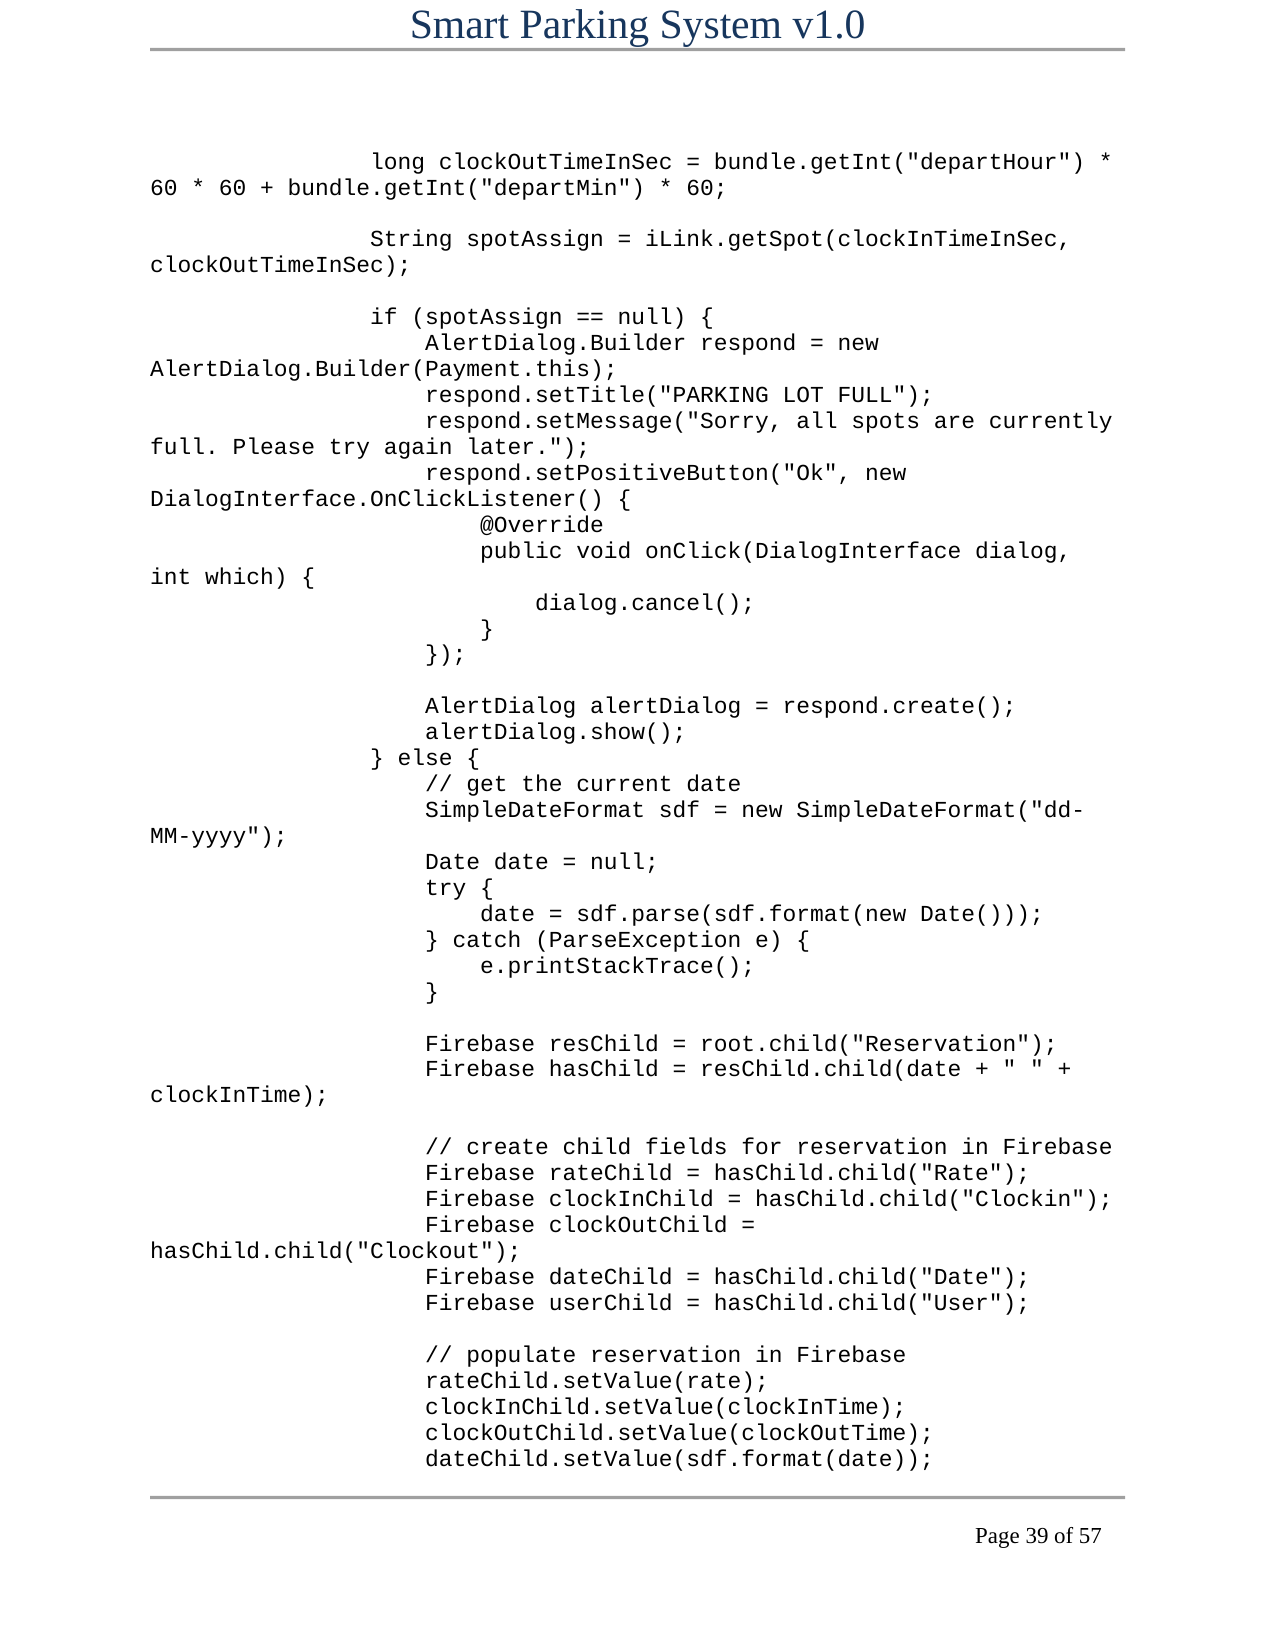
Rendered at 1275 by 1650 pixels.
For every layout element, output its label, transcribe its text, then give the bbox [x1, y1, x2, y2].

text Firebase resChild = root.child("Reservation"); [150, 1032, 1125, 1058]
text clockOutChild.setValue(clockOutTime); [150, 1421, 1125, 1447]
text String spotAssign = iLink.getSpot(clockInTimeInSec, clockOutTimeInSec); [150, 228, 1125, 280]
text // populate reservation in Firebase [150, 1343, 1125, 1369]
text // get the current date [150, 772, 1125, 798]
text AlertDialog.Builder respond = new AlertDialog.Builder(Payment.this); [150, 332, 1125, 383]
text respond.setPositiveButton("Ok", new DialogInterface.OnClickListener() { [150, 461, 1125, 513]
text alertDialog.show(); [150, 721, 1125, 747]
text // create child fields for reservation in Firebase [150, 1136, 1125, 1162]
text Date date = null; [150, 850, 1125, 876]
text clockInChild.setValue(clockInTime); [150, 1395, 1125, 1421]
text Firebase hasChild = resChild.child(date + " " + clockInTime); [150, 1058, 1125, 1110]
text respond.setMessage("Sorry, all spots are currently full. Please try again later."); [150, 409, 1125, 461]
text date = sdf.parse(sdf.format(new Date())); [150, 902, 1125, 928]
text } [150, 980, 1125, 1006]
text dateChild.setValue(sdf.format(date)); [150, 1447, 1125, 1473]
text @Override [150, 513, 1125, 539]
text Firebase userChild = hasChild.child("User"); [150, 1291, 1125, 1317]
text AlertDialog alertDialog = respond.create(); [150, 695, 1125, 721]
text SimpleDateFormat sdf = new SimpleDateFormat("dd-MM-yyyy"); [150, 798, 1125, 850]
text respond.setTitle("PARKING LOT FULL"); [150, 383, 1125, 409]
text } [150, 617, 1125, 643]
text if (spotAssign == null) { [150, 306, 1125, 332]
text Firebase clockOutChild = hasChild.child("Clockout"); [150, 1213, 1125, 1265]
text dialog.cancel(); [150, 591, 1125, 617]
text } else { [150, 747, 1125, 772]
text Firebase dateChild = hasChild.child("Date"); [150, 1265, 1125, 1291]
text try { [150, 876, 1125, 902]
text rateChild.setValue(rate); [150, 1369, 1125, 1395]
text public void onClick(DialogInterface dialog, int which) { [150, 539, 1125, 591]
text }); [150, 643, 1125, 669]
text long clockOutTimeInSec = bundle.getInt("departHour") * 60 * 60 + bundle.getInt("departMin") * 60; [150, 150, 1125, 202]
text Firebase clockInChild = hasChild.child("Clockin"); [150, 1187, 1125, 1213]
text Firebase rateChild = hasChild.child("Rate"); [150, 1162, 1125, 1187]
text } catch (ParseException e) { [150, 928, 1125, 954]
text e.printStackTrace(); [150, 954, 1125, 980]
